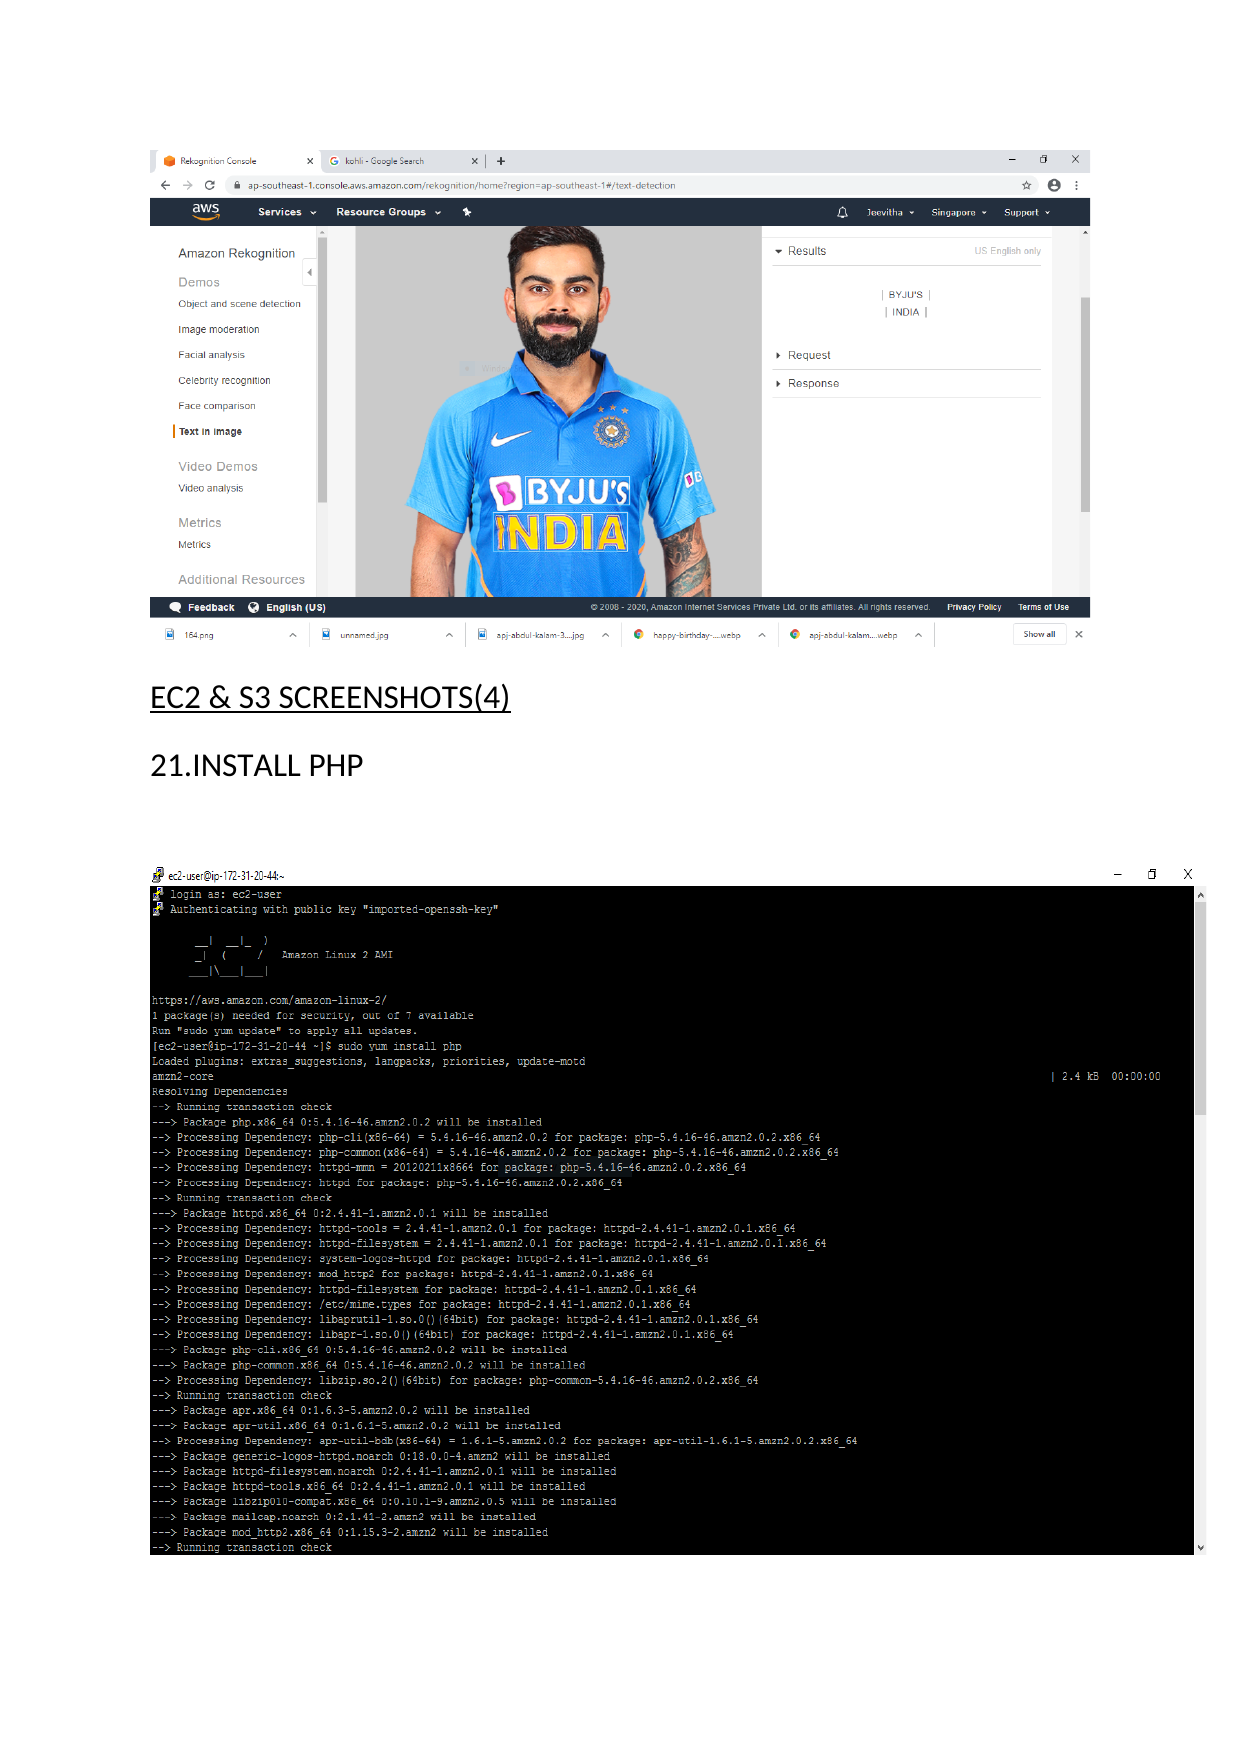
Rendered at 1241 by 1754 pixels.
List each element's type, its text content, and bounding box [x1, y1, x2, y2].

text 21.INSTALL PHP [150, 744, 1090, 784]
text EC2 & S3 SCREENSHOTS(4) [150, 676, 1090, 717]
picture [150, 864, 1207, 1555]
picture [150, 150, 1091, 651]
